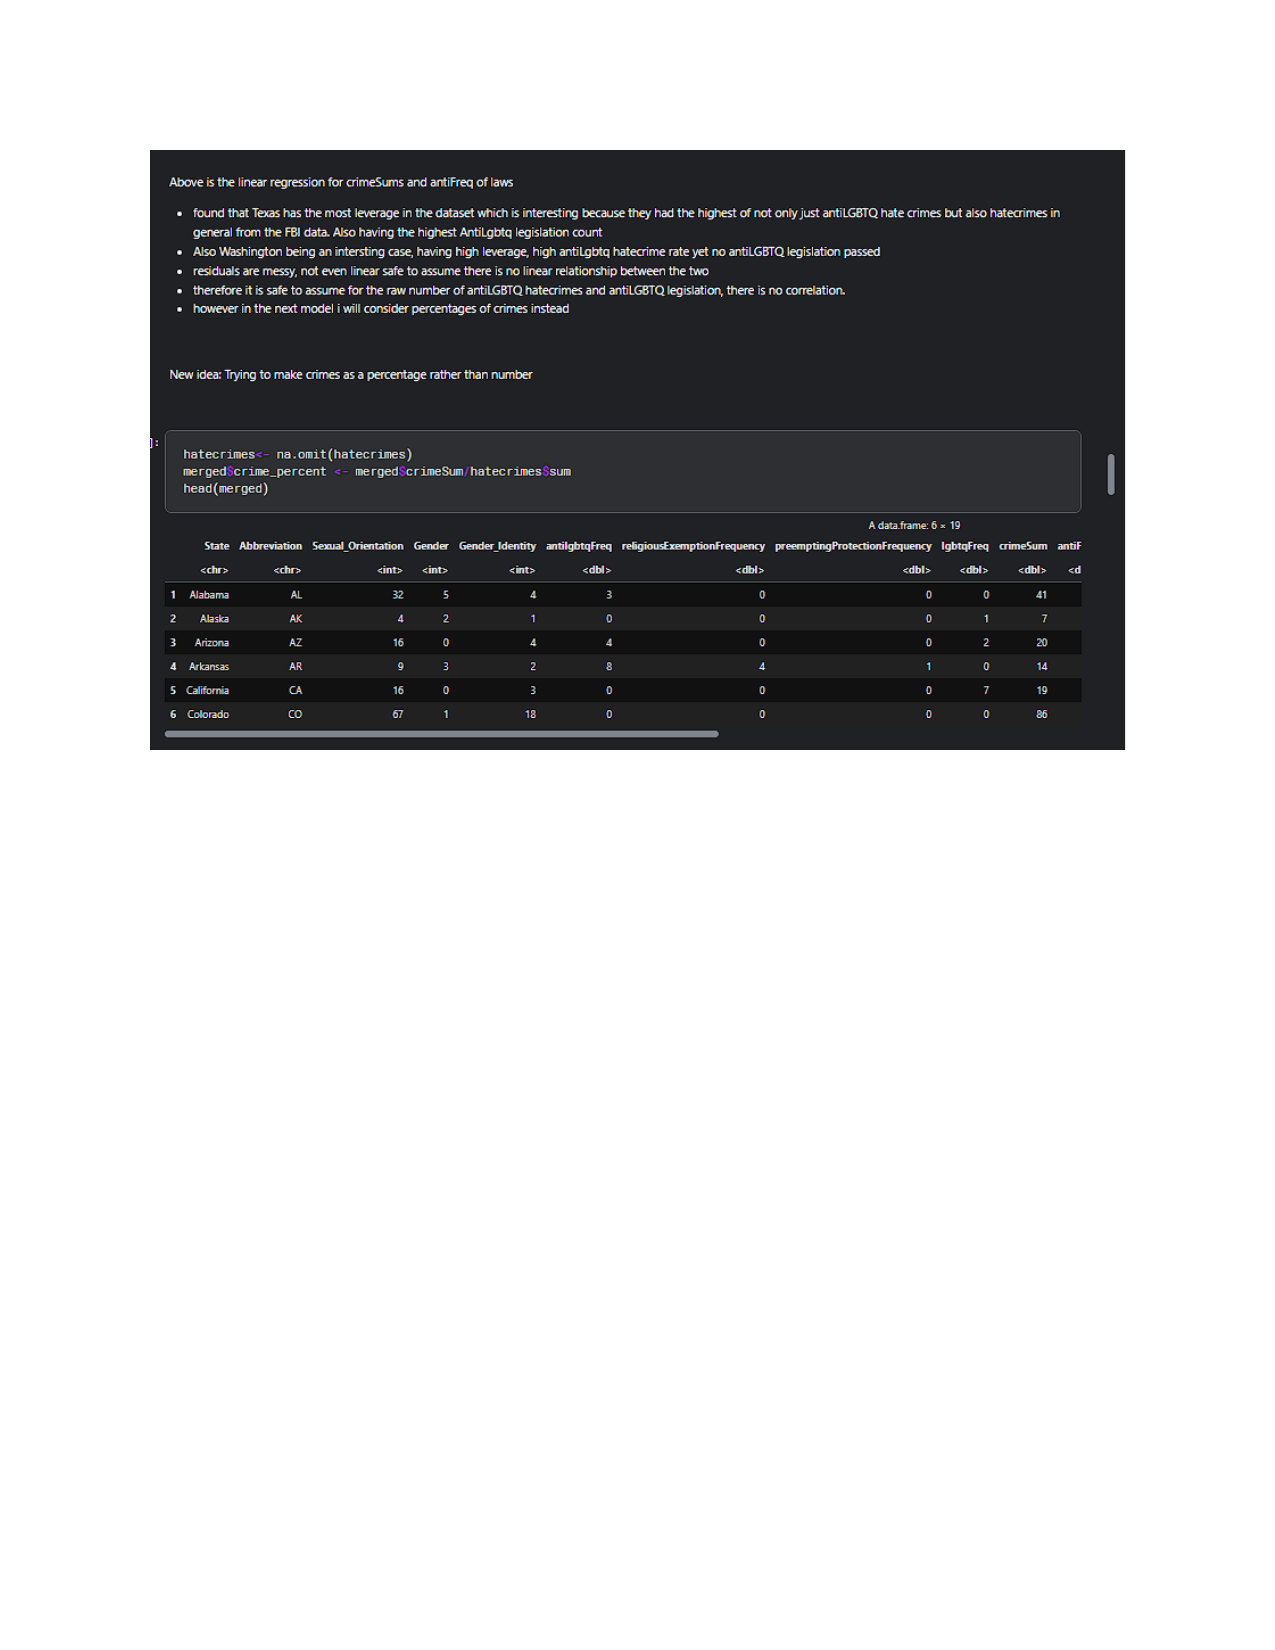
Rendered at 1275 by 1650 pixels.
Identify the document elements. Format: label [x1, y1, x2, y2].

picture [150, 150, 1125, 750]
